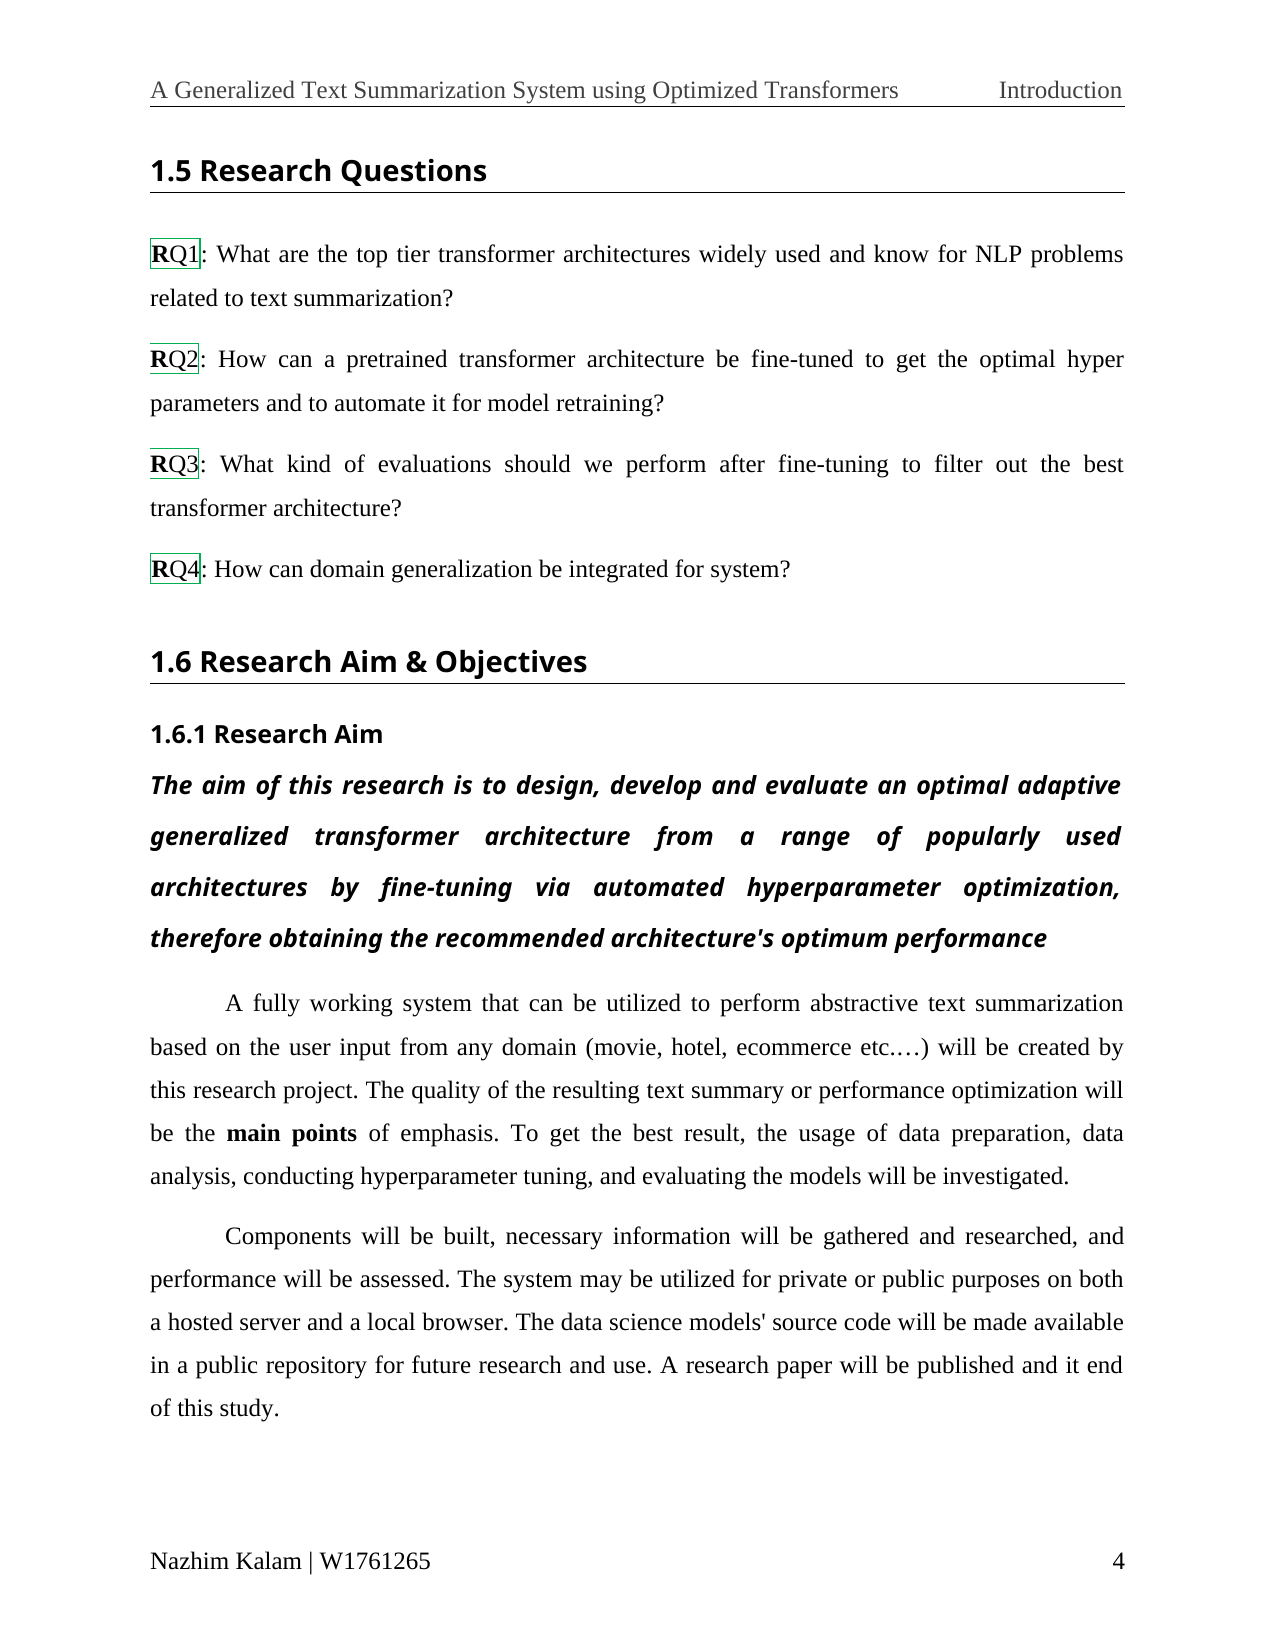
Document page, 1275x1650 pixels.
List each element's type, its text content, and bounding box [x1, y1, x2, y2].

text The aim of this research is to design, develop and evaluate an optimal adaptive generalized transformer architecture from a range of popularly used architectures by fine-tuning via automated hyperparameter optimization, therefore obtaining the recommended architecture's optimum performance [150, 768, 1125, 955]
subtitle 1.6 Research Aim & Objectives [150, 641, 1125, 683]
subtitle 1.5 Research Questions [150, 150, 1125, 192]
text RQ3: What kind of evaluations should we perform after fine-tuning to filter out the best transformer architecture? [150, 448, 1125, 522]
text Components will be built, necessary information will be gathered and researched, and performance will be assessed. The system may be utilized for private or public purposes on both a hosted server and a local browser. The data science models' source code will be made available in a public repository for future research and use. A research paper will be published and it end of this study. [150, 1221, 1125, 1422]
text RQ2: How can a pretrained transformer architecture be fine-tuned to get the optimal hyper parameters and to automate it for model retraining? [150, 343, 1125, 417]
text RQ1: What are the top tier transformer architectures widely used and know for NLP problems related to text summarization? [150, 238, 1125, 312]
text A fully working system that can be utilized to perform abstractive text summarization based on the user input from any domain (movie, hotel, ecommerce etc.…) will be created by this research project. The quality of the resulting text summary or performance optimization will be the main points of emphasis. To get the best result, the usage of data preparation, data analysis, conducting hyperparameter tuning, and evaluating the models will be investigated. [150, 988, 1125, 1190]
subtitle 1.6.1 Research Aim [150, 717, 1125, 751]
text RQ4: How can domain generalization be integrated for system? [201, 553, 1125, 584]
